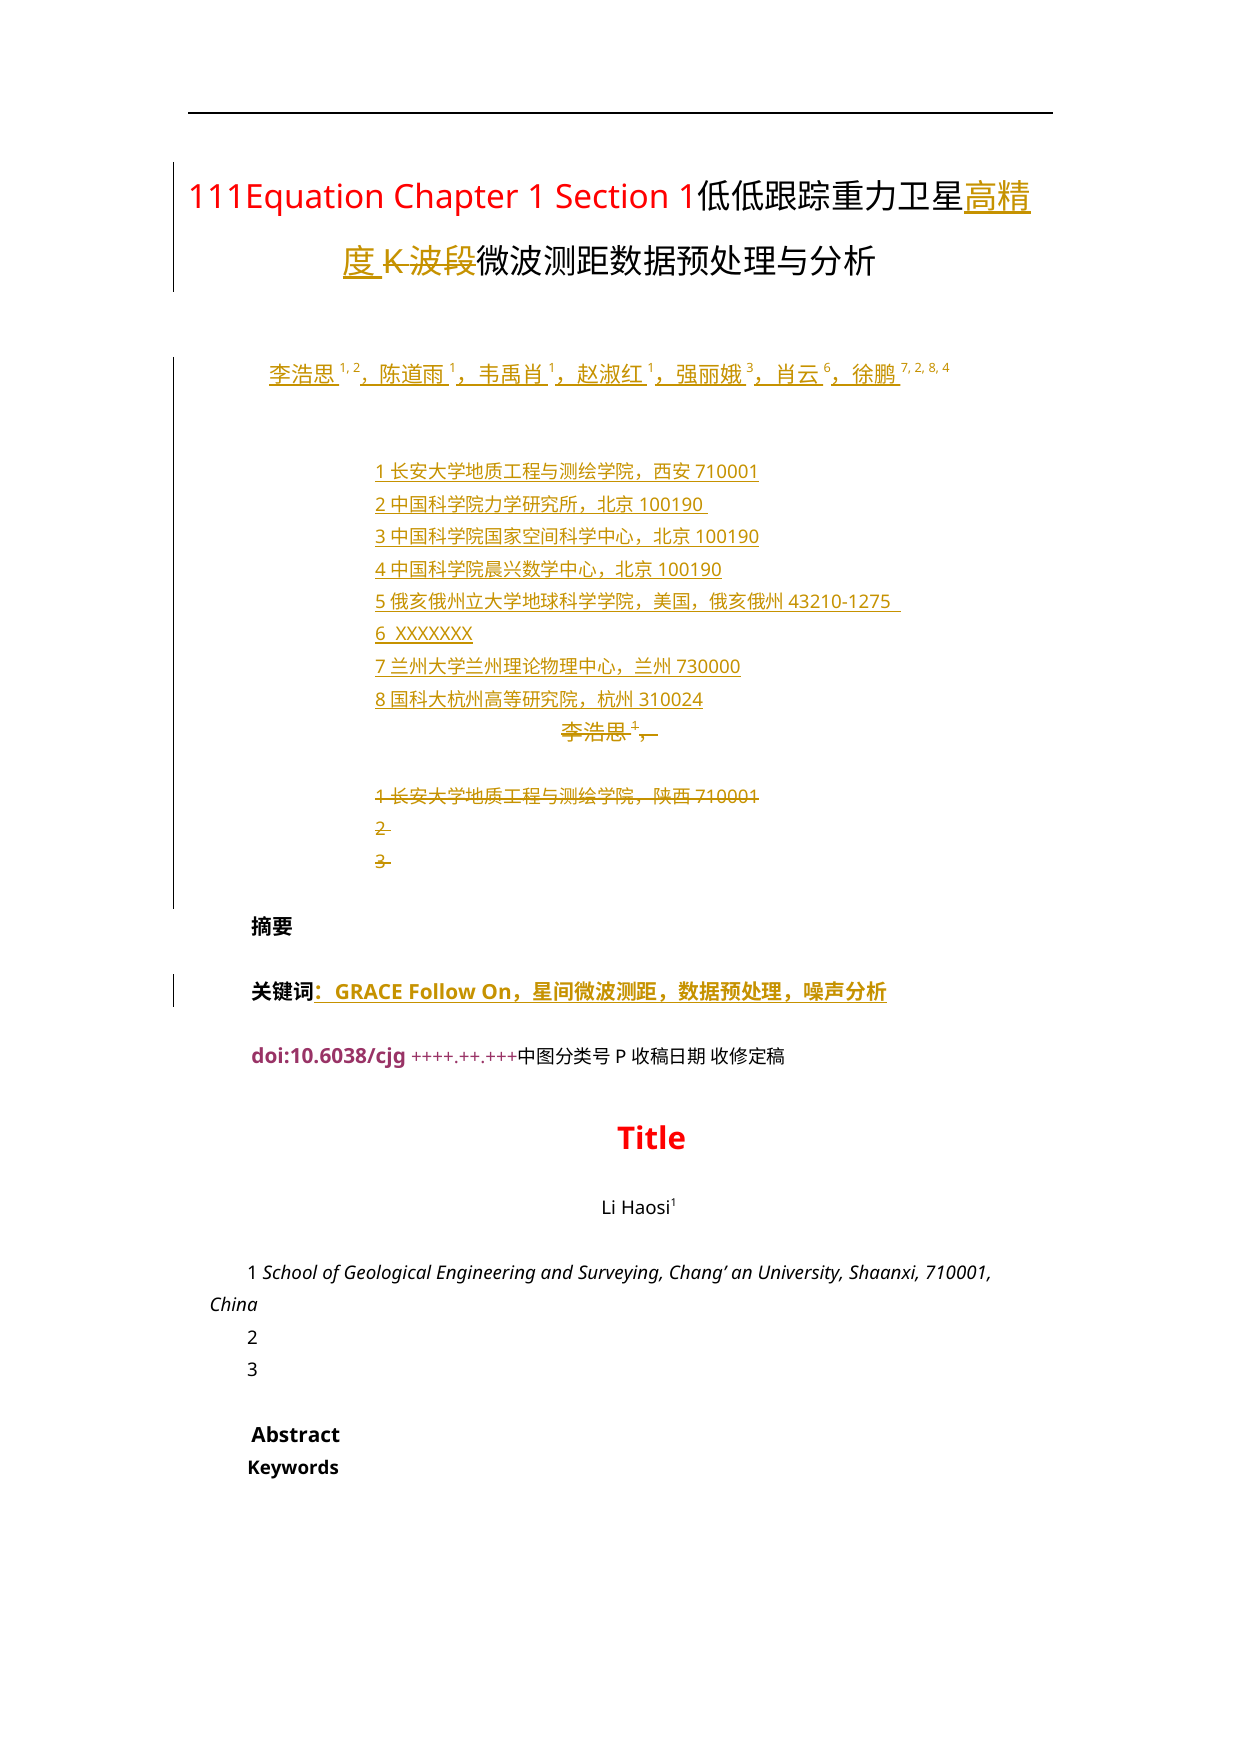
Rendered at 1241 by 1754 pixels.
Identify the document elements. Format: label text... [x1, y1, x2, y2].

text doi:10.6038/cjg ++++.++.+++中图分类号P 收稿日期 收修定稿 [209, 1039, 1031, 1072]
text 关键词 [209, 974, 1031, 1007]
text 摘要 [209, 909, 1031, 942]
text 1 School of Geological Engineering and Surveying, Chang’ an University, Shaanxi, 710001, China [209, 1256, 1031, 1321]
text Li Haosi1 [209, 1191, 1031, 1223]
text 3 [209, 1353, 1031, 1386]
text 2 [209, 1321, 1031, 1353]
text Keywords [209, 1451, 1031, 1483]
text Abstract [209, 1418, 1031, 1451]
text 低低跟踪重力卫星微波测距数据预处理与分析 [187, 162, 1031, 292]
text Title [209, 1104, 1031, 1169]
